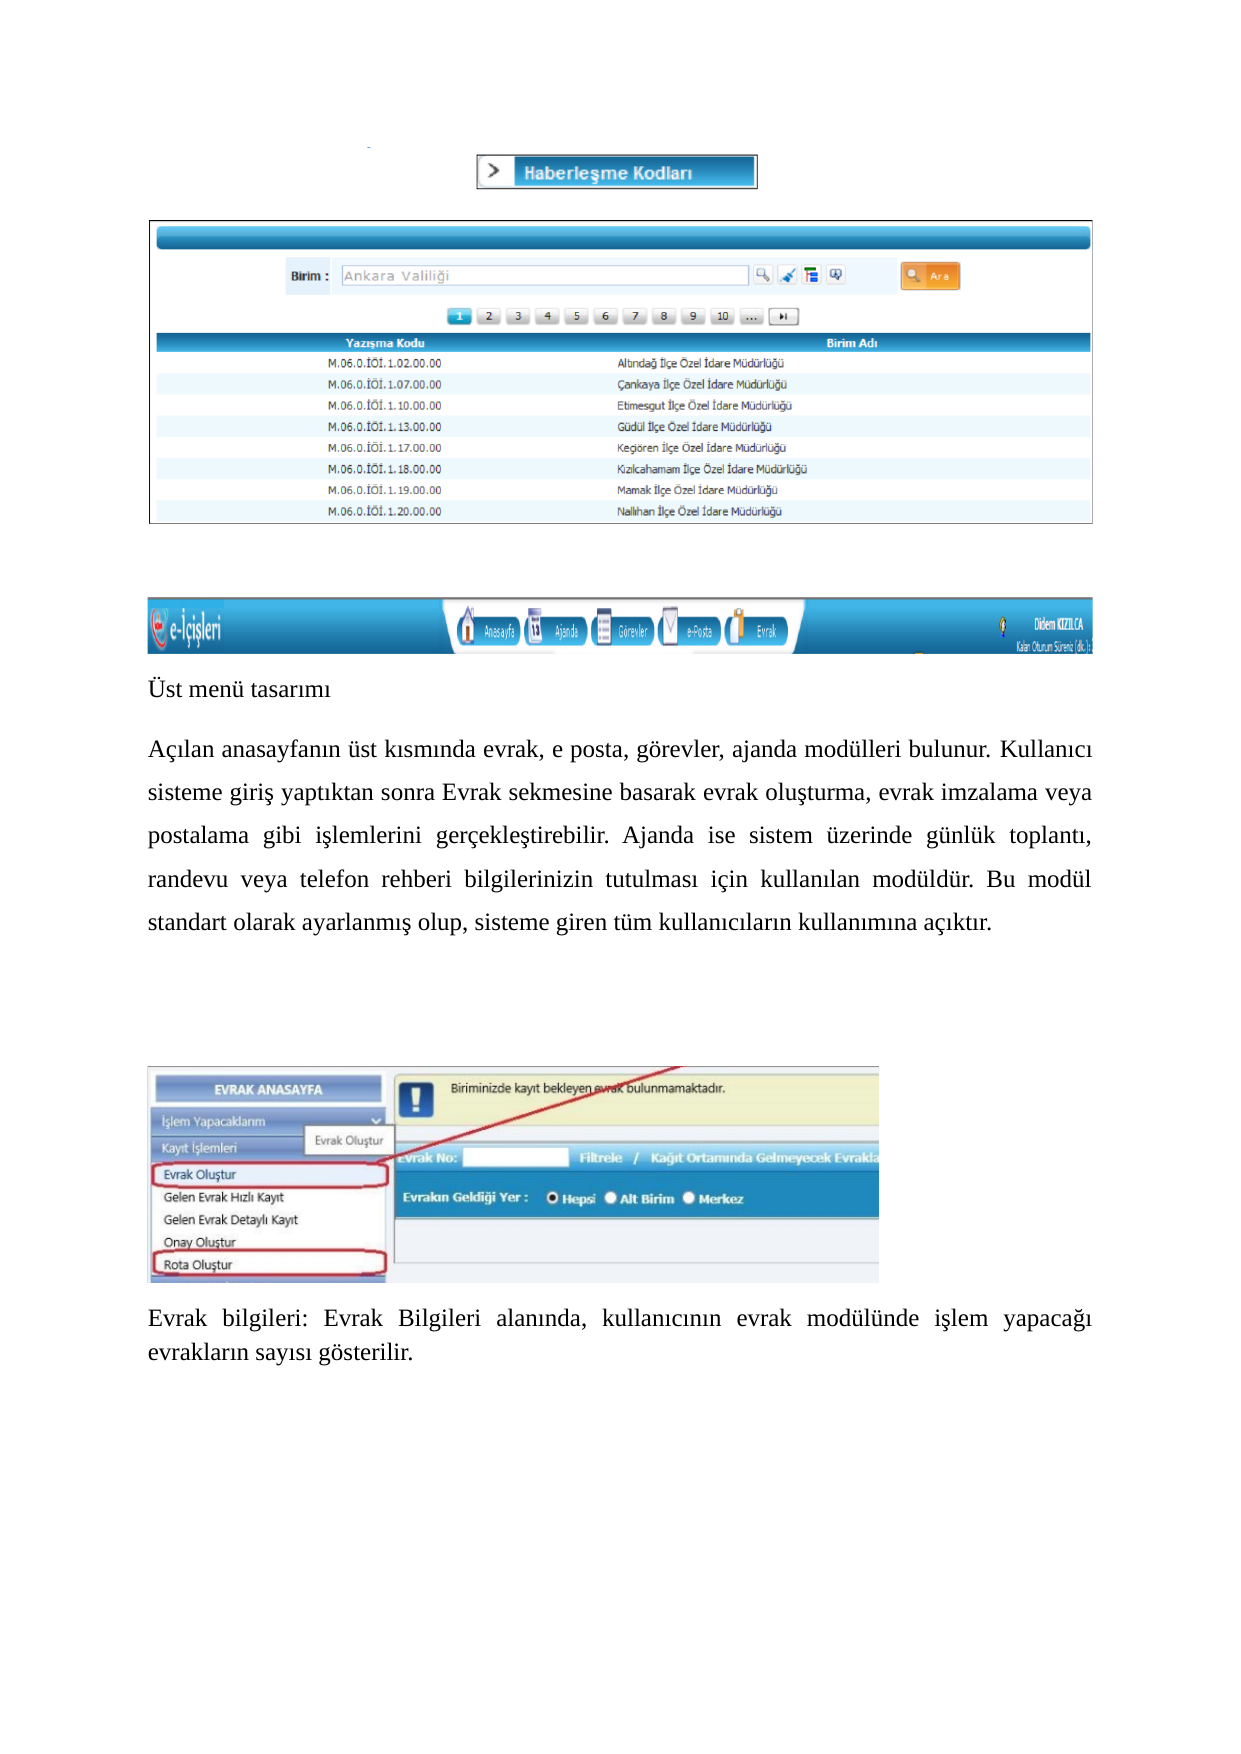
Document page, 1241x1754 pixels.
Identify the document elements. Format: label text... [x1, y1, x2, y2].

picture [147, 1066, 879, 1283]
text Üst menü tasarımı [148, 674, 1093, 703]
picture [147, 147, 1093, 527]
text Evrak bilgileri: Evrak Bilgileri alanında, kullanıcının evrak modülünde işlem yapacağı evrakların sayısı gösterilir. [148, 1303, 1093, 1365]
picture [147, 597, 1093, 654]
text Açılan anasayfanın üst kısmında evrak, e posta, görevler, ajanda modülleri bulunur. Kullanıcı sisteme giriş yaptıktan sonra Evrak sekmesine basarak evrak oluşturma, evrak imzalama veya postalama gibi işlemlerini gerçekleştirebilir. Ajanda ise sistem üzerinde günlük toplantı, randevu veya telefon rehberi bilgilerinizin tutulması için kullanılan modüldür. Bu modül standart olarak ayarlanmış olup, sisteme giren tüm kullanıcıların kullanımına açıktır. [148, 734, 1093, 936]
